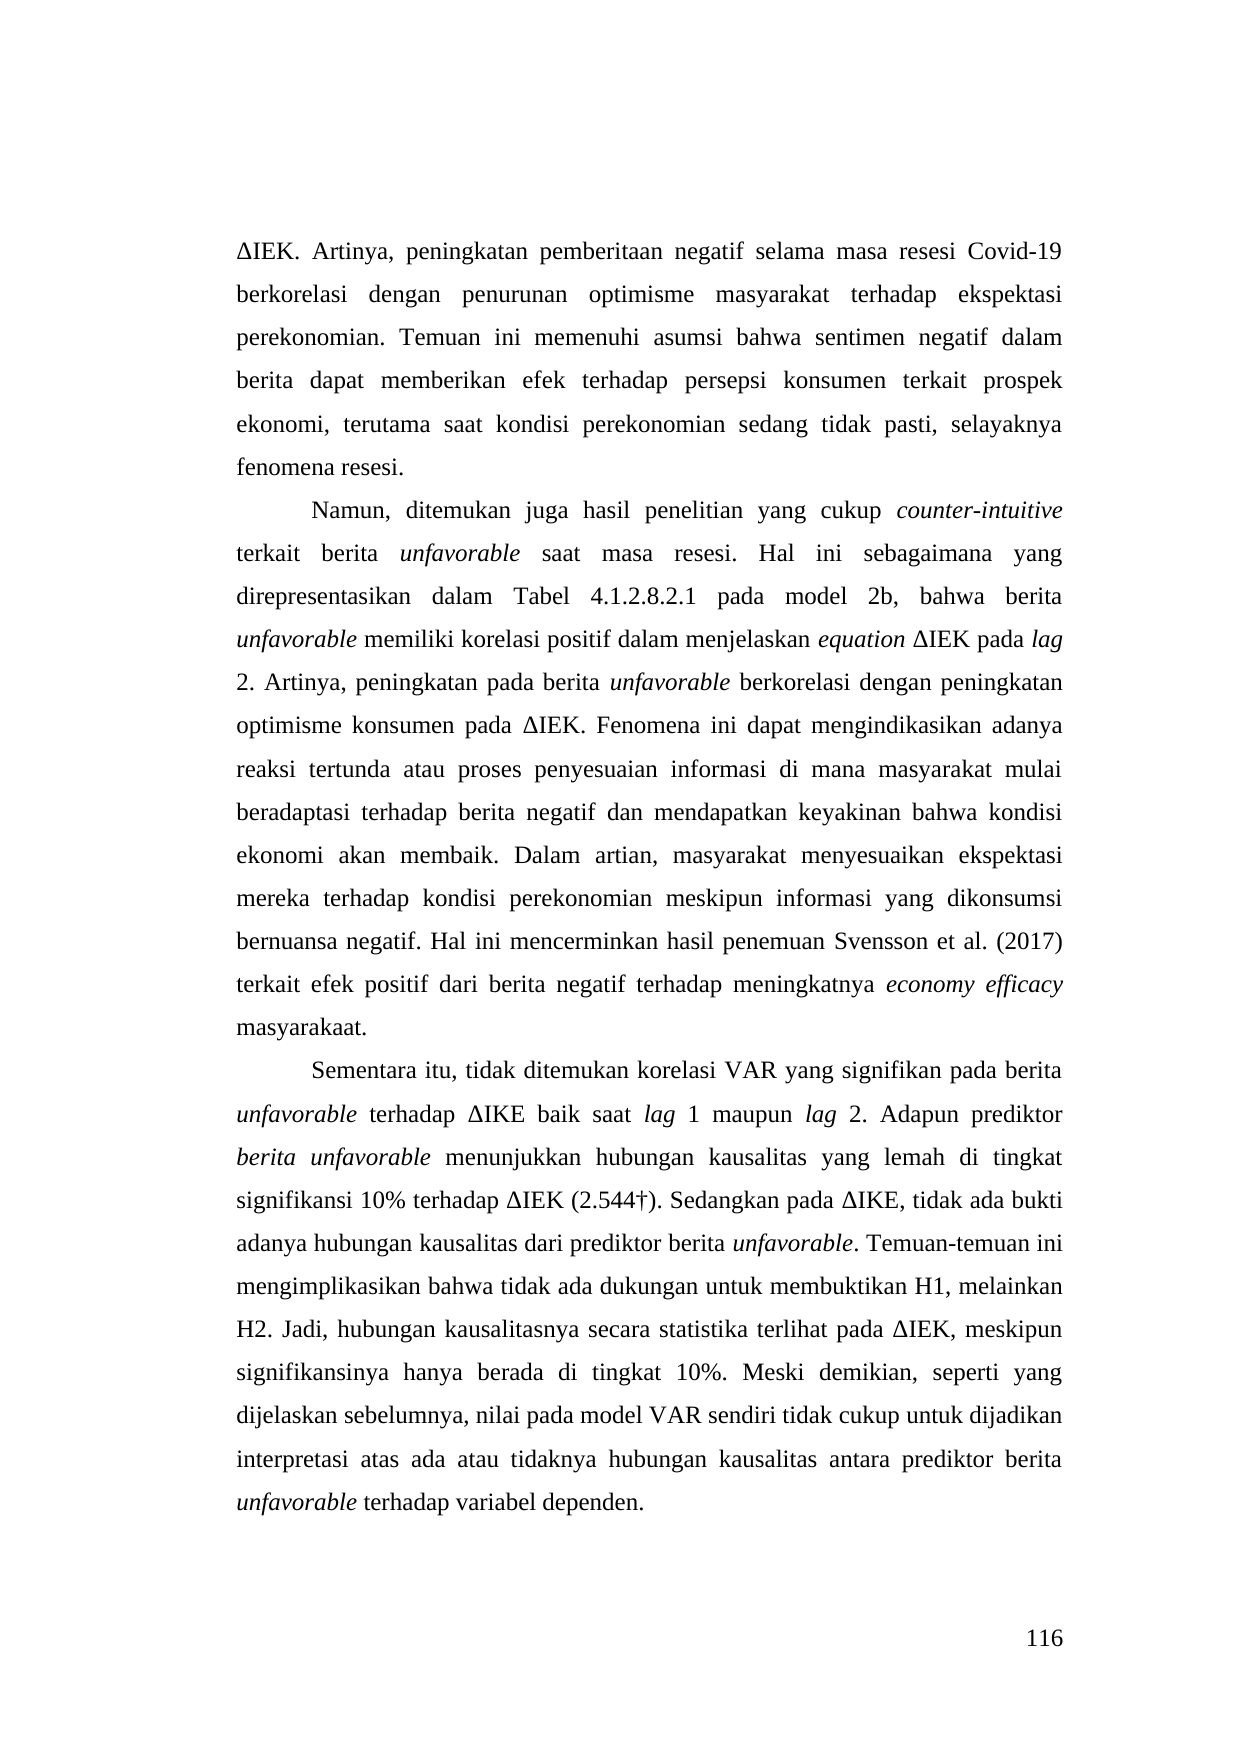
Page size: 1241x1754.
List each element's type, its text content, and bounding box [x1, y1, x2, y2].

text Sementara itu, tidak ditemukan korelasi VAR yang signifikan pada berita unfavorable terhadap ΔIKE baik saat lag 1 maupun lag 2. Adapun prediktor berita unfavorable menunjukkan hubungan kausalitas yang lemah di tingkat signifikansi 10% terhadap ΔIEK (2.544†). Sedangkan pada ΔIKE, tidak ada bukti adanya hubungan kausalitas dari prediktor berita unfavorable. Temuan-temuan ini mengimplikasikan bahwa tidak ada dukungan untuk membuktikan H1, melainkan H2. Jadi, hubungan kausalitasnya secara statistika terlihat pada ΔIEK, meskipun signifikansinya hanya berada di tingkat 10%. Meski demikian, seperti yang dijelaskan sebelumnya, nilai pada model VAR sendiri tidak cukup untuk dijadikan interpretasi atas ada atau tidaknya hubungan kausalitas antara prediktor berita unfavorable terhadap variabel dependen. [236, 1056, 1063, 1516]
text Namun, ditemukan juga hasil penelitian yang cukup counter-intuitive terkait berita unfavorable saat masa resesi. Hal ini sebagaimana yang direpresentasikan dalam Tabel 4.1.2.8.2.1 pada model 2b, bahwa berita unfavorable memiliki korelasi positif dalam menjelaskan equation ΔIEK pada lag 2. Artinya, peningkatan pada berita unfavorable berkorelasi dengan peningkatan optimisme konsumen pada ΔIEK. Fenomena ini dapat mengindikasikan adanya reaksi tertunda atau proses penyesuaian informasi di mana masyarakat mulai beradaptasi terhadap berita negatif dan mendapatkan keyakinan bahwa kondisi ekonomi akan membaik. Dalam artian, masyarakat menyesuaikan ekspektasi mereka terhadap kondisi perekonomian meskipun informasi yang dikonsumsi bernuansa negatif. Hal ini mencerminkan hasil penemuan terkait efek positif dari berita negatif terhadap meningkatnya economy efficacy masyarakaat. [236, 495, 1063, 1041]
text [236, 236, 1063, 481]
